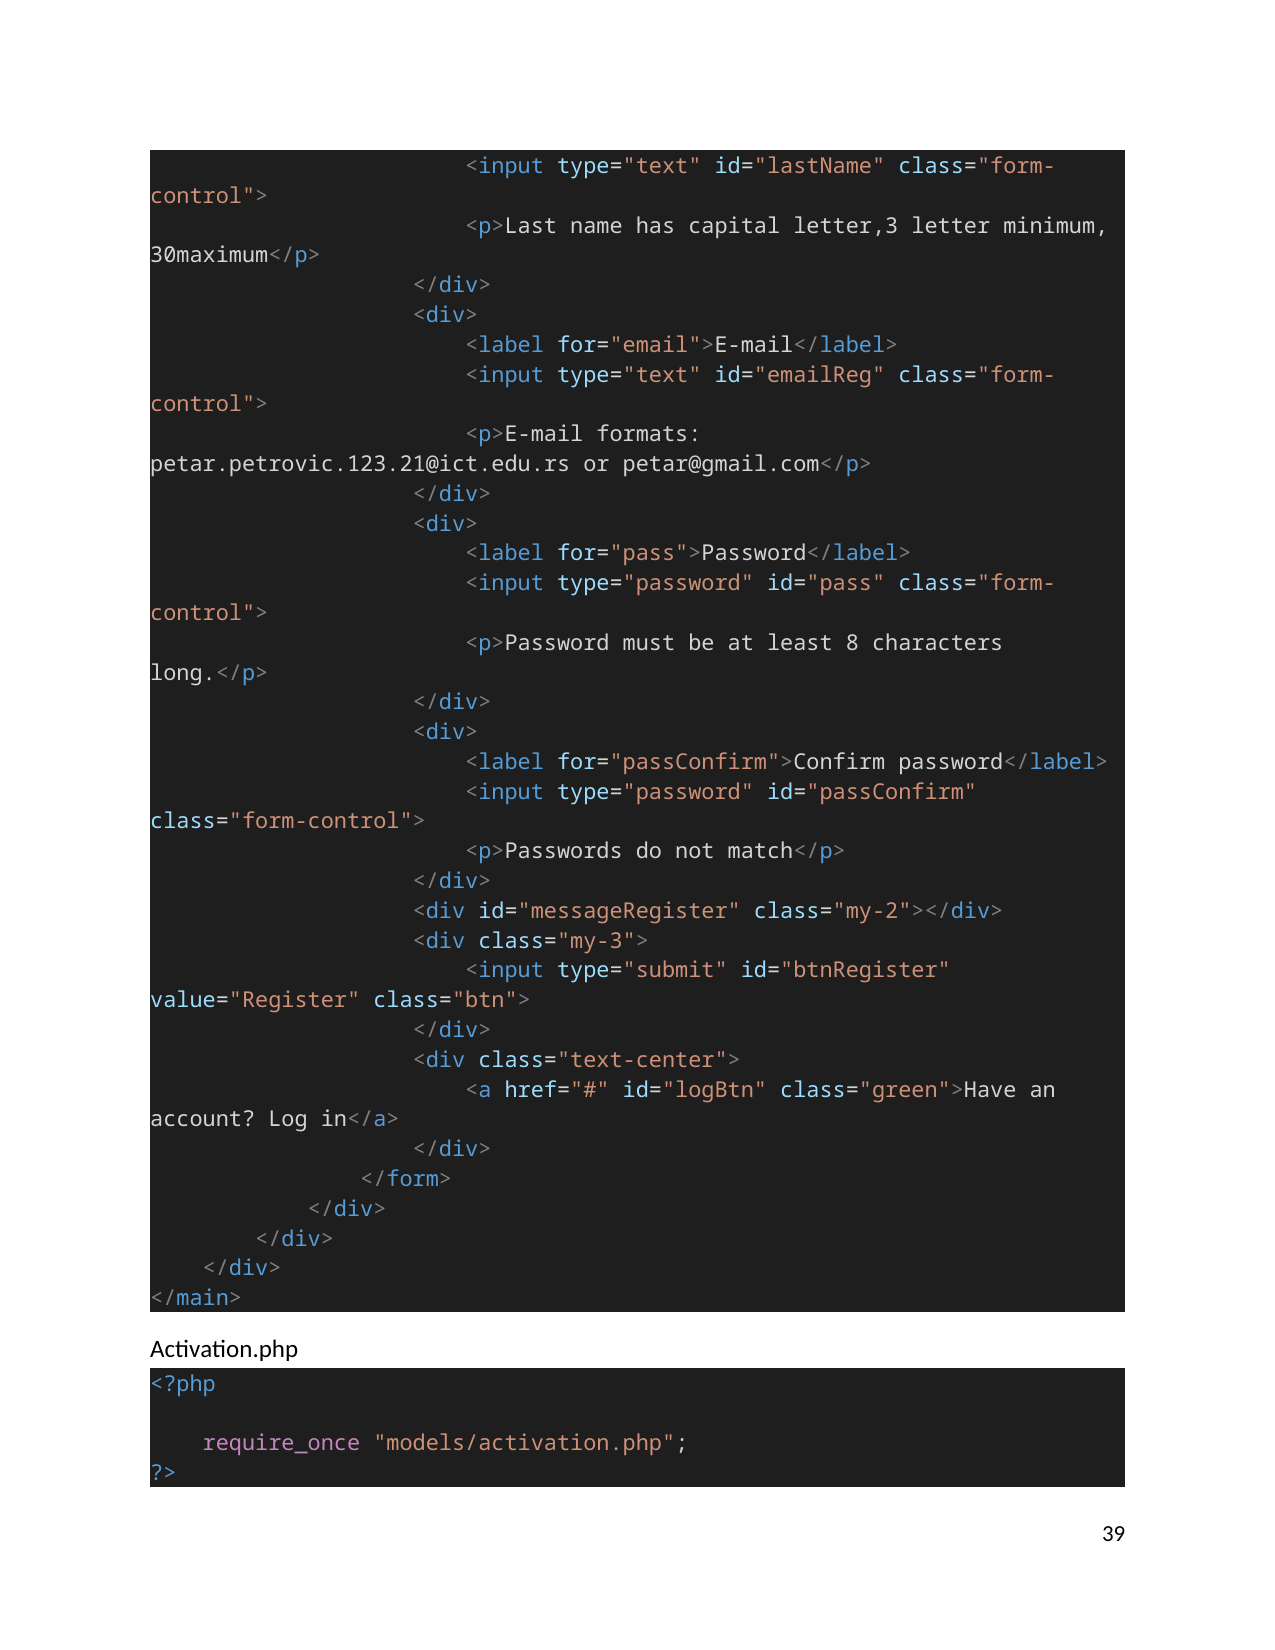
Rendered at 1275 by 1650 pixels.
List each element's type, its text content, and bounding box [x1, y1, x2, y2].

text <div> [150, 716, 1125, 746]
text <label for="pass">Password</label> [150, 537, 1125, 567]
text </div> [150, 1193, 1125, 1222]
subtitle Activation.php [150, 1333, 1125, 1363]
text </main> [150, 1282, 1125, 1312]
text </div> [150, 1252, 1125, 1282]
text </div> [150, 1014, 1125, 1044]
text </form> [150, 1163, 1125, 1193]
text </div> [150, 478, 1125, 507]
text </div> [150, 1222, 1125, 1252]
text <div class="text-center"> [150, 1044, 1125, 1073]
text <label for="email">E-mail</label> [150, 329, 1125, 358]
text <input type="text" id="lastName" class="form-control"> [150, 150, 1125, 209]
text </div> [150, 686, 1125, 716]
text <p>E-mail formats: petar.petrovic.123.21@ict.edu.rs or petar@gmail.com</p> [150, 418, 1125, 478]
text </div> [150, 269, 1125, 299]
text <input type="submit" id="btnRegister" value="Register" class="btn"> [150, 954, 1125, 1014]
text <label for="passConfirm">Confirm password</label> [150, 746, 1125, 776]
text <p>Passwords do not match</p> [150, 835, 1125, 865]
text <div> [150, 299, 1125, 329]
text <p>Last name has capital letter,3 letter minimum, 30maximum</p> [150, 209, 1125, 269]
text <input type="text" id="emailReg" class="form-control"> [150, 358, 1125, 418]
text <div class="my-3"> [150, 924, 1125, 954]
text require_once "models/activation.php"; [150, 1427, 1125, 1457]
text <div id="messageRegister" class="my-2"></div> [150, 895, 1125, 924]
text <div> [150, 507, 1125, 537]
text </div> [150, 1133, 1125, 1163]
text <input type="password" id="pass" class="form-control"> [150, 567, 1125, 627]
text </div> [150, 865, 1125, 895]
text <a href="#" id="logBtn" class="green">Have an account? Log in</a> [150, 1073, 1125, 1133]
text ?> [150, 1457, 1125, 1487]
text <?php [150, 1368, 1125, 1397]
text <input type="password" id="passConfirm" class="form-control"> [150, 776, 1125, 835]
text <p>Password must be at least 8 characters long.</p> [150, 627, 1125, 686]
